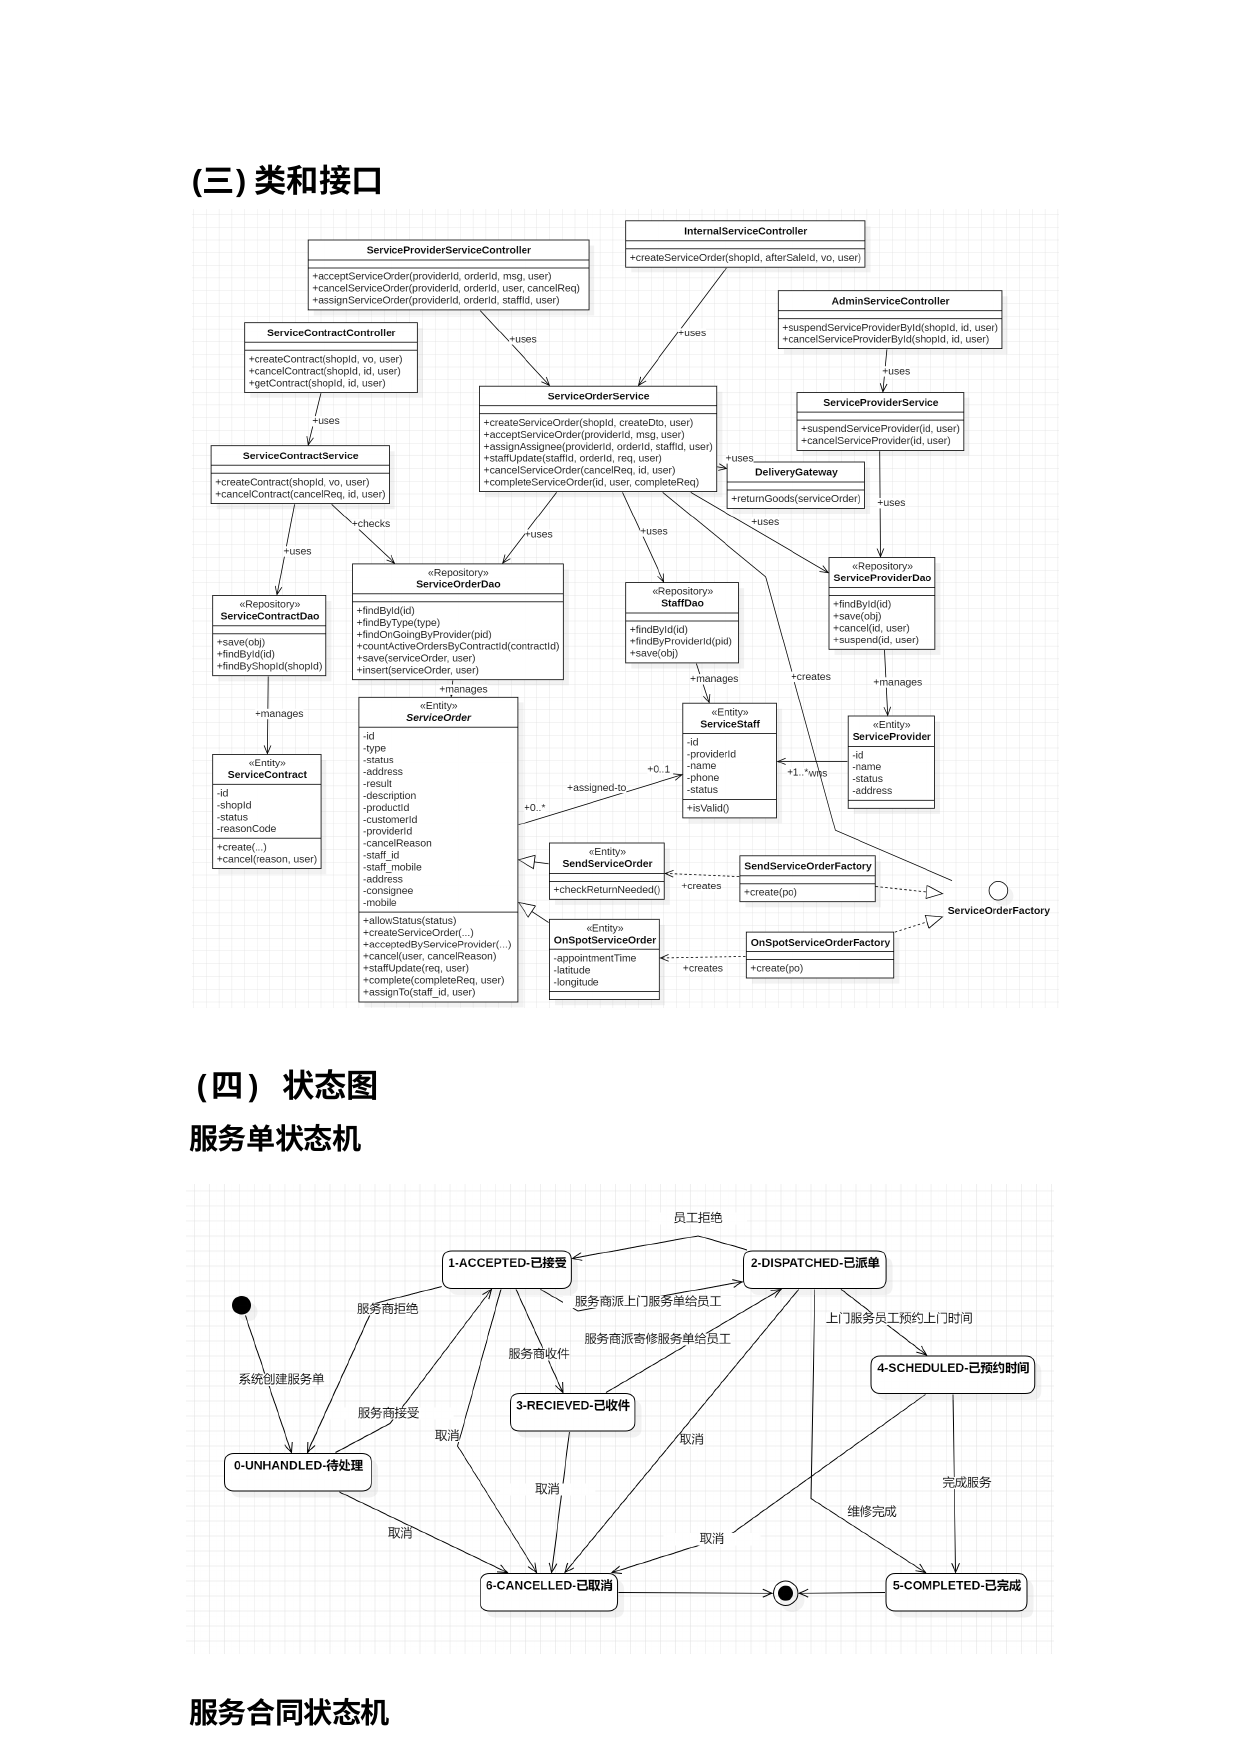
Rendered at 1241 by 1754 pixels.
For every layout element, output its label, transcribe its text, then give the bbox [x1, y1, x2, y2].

text (四) 状态图 [192, 1059, 1054, 1106]
list 类和接口 [192, 155, 1054, 202]
picture [186, 1184, 1054, 1654]
text 服务单状态机 [189, 1116, 1054, 1158]
text 服务合同状态机 [189, 1689, 1054, 1732]
picture [191, 209, 1059, 1008]
